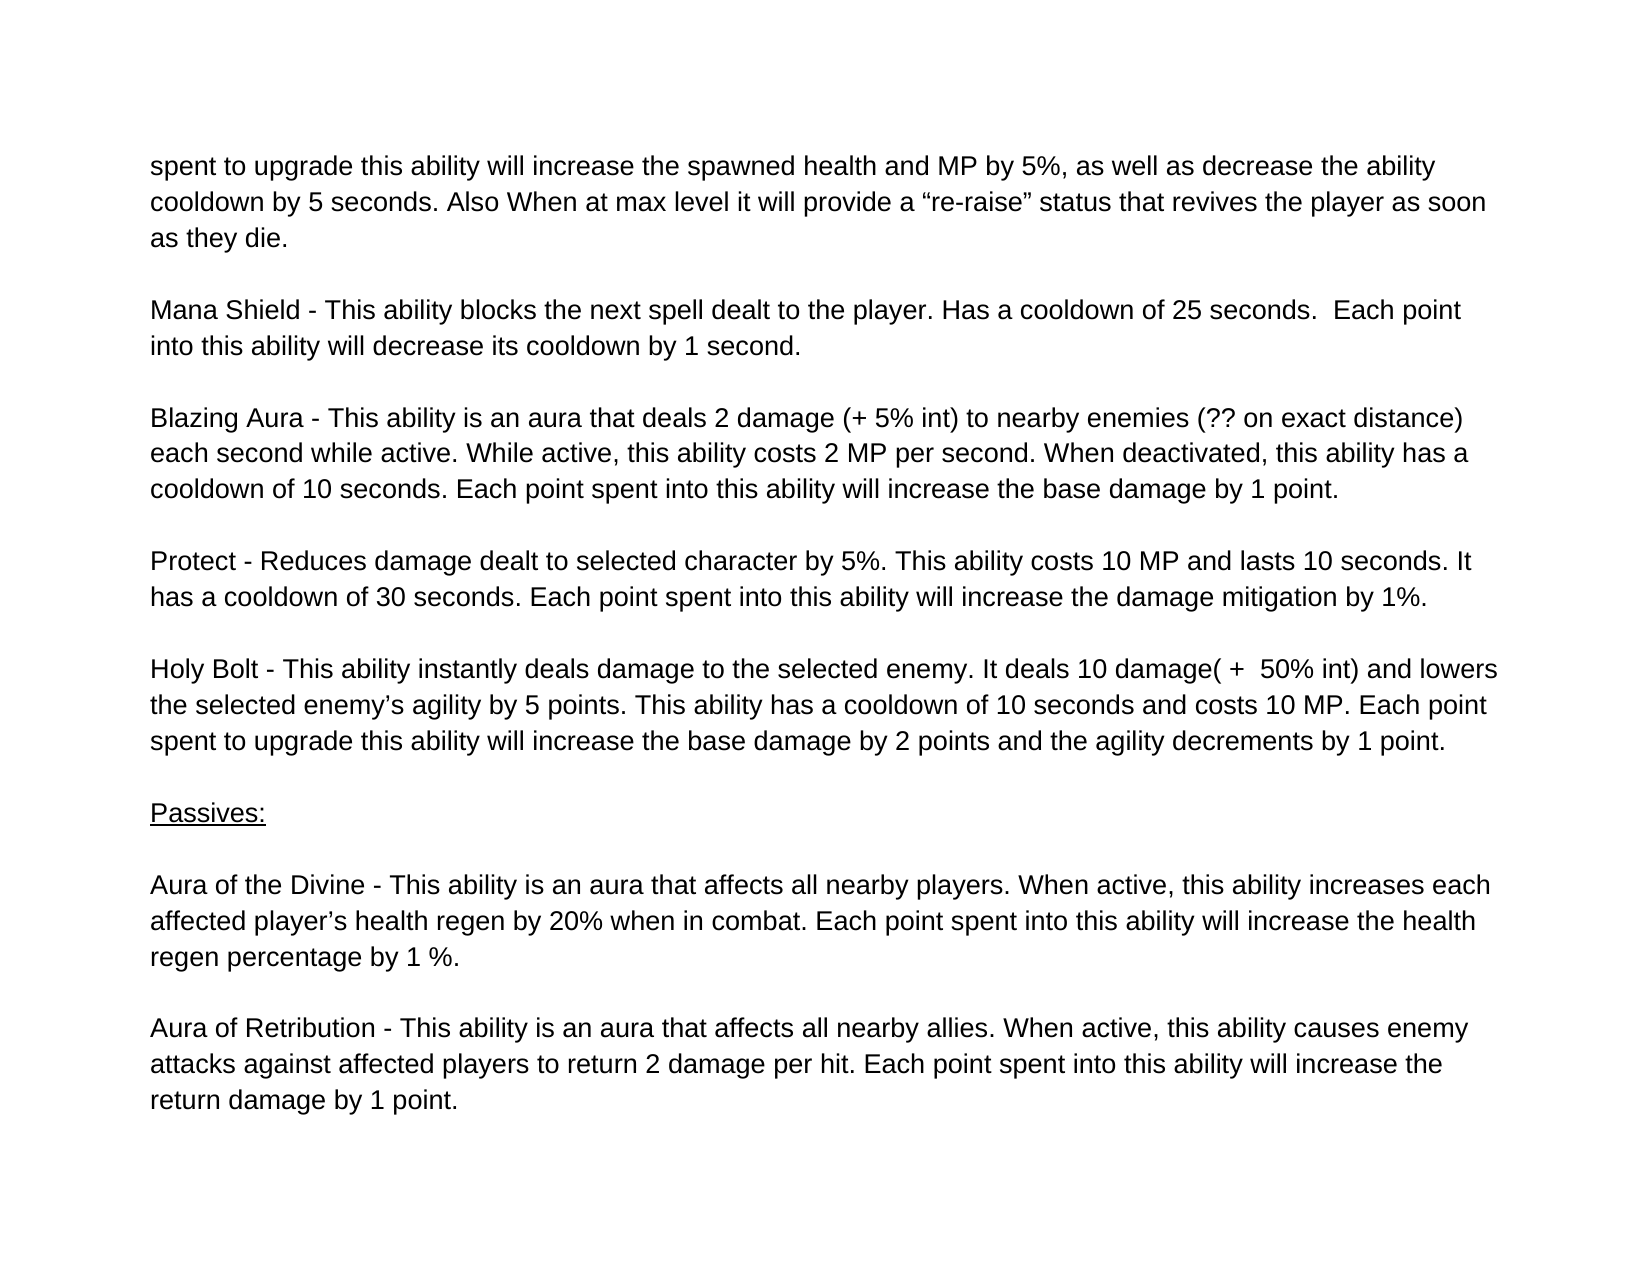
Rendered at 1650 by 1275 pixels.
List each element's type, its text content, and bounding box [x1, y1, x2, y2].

text Mana Shield - This ability blocks the next spell dealt to the player. Has a cooldown of 25 seconds. Each point into this ability will decrease its cooldown by 1 second. [150, 294, 1500, 361]
text Blazing Aura - This ability is an aura that deals 2 damage (+ 5% int) to nearby enemies (?? on exact distance) each second while active. While active, this ability costs 2 MP per second. When deactivated, this ability has a cooldown of 10 seconds. Each point spent into this ability will increase the base damage by 1 point. [150, 402, 1500, 505]
text Passives: [150, 797, 1500, 828]
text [150, 150, 1500, 253]
text Holy Bolt - This ability instantly deals damage to the selected enemy. It deals 10 damage( + 50% int) and lowers the selected enemy’s agility by 5 points. This ability has a cooldown of 10 seconds and costs 10 MP. Each point spent to upgrade this ability will increase the base damage by 2 points and the agility decrements by 1 point. [150, 653, 1500, 756]
text Protect - Reduces damage dealt to selected character by 5%. This ability costs 10 MP and lasts 10 seconds. It has a cooldown of 30 seconds. Each point spent into this ability will increase the damage mitigation by 1%. [150, 545, 1500, 612]
text Aura of Retribution - This ability is an aura that affects all nearby allies. When active, this ability causes enemy attacks against affected players to return 2 damage per hit. Each point spent into this ability will increase the return damage by 1 point. [150, 1012, 1500, 1116]
text Aura of the Divine - This ability is an aura that affects all nearby players. When active, this ability increases each affected player’s health regen by 20% when in combat. Each point spent into this ability will increase the health regen percentage by 1 %. [150, 869, 1500, 972]
